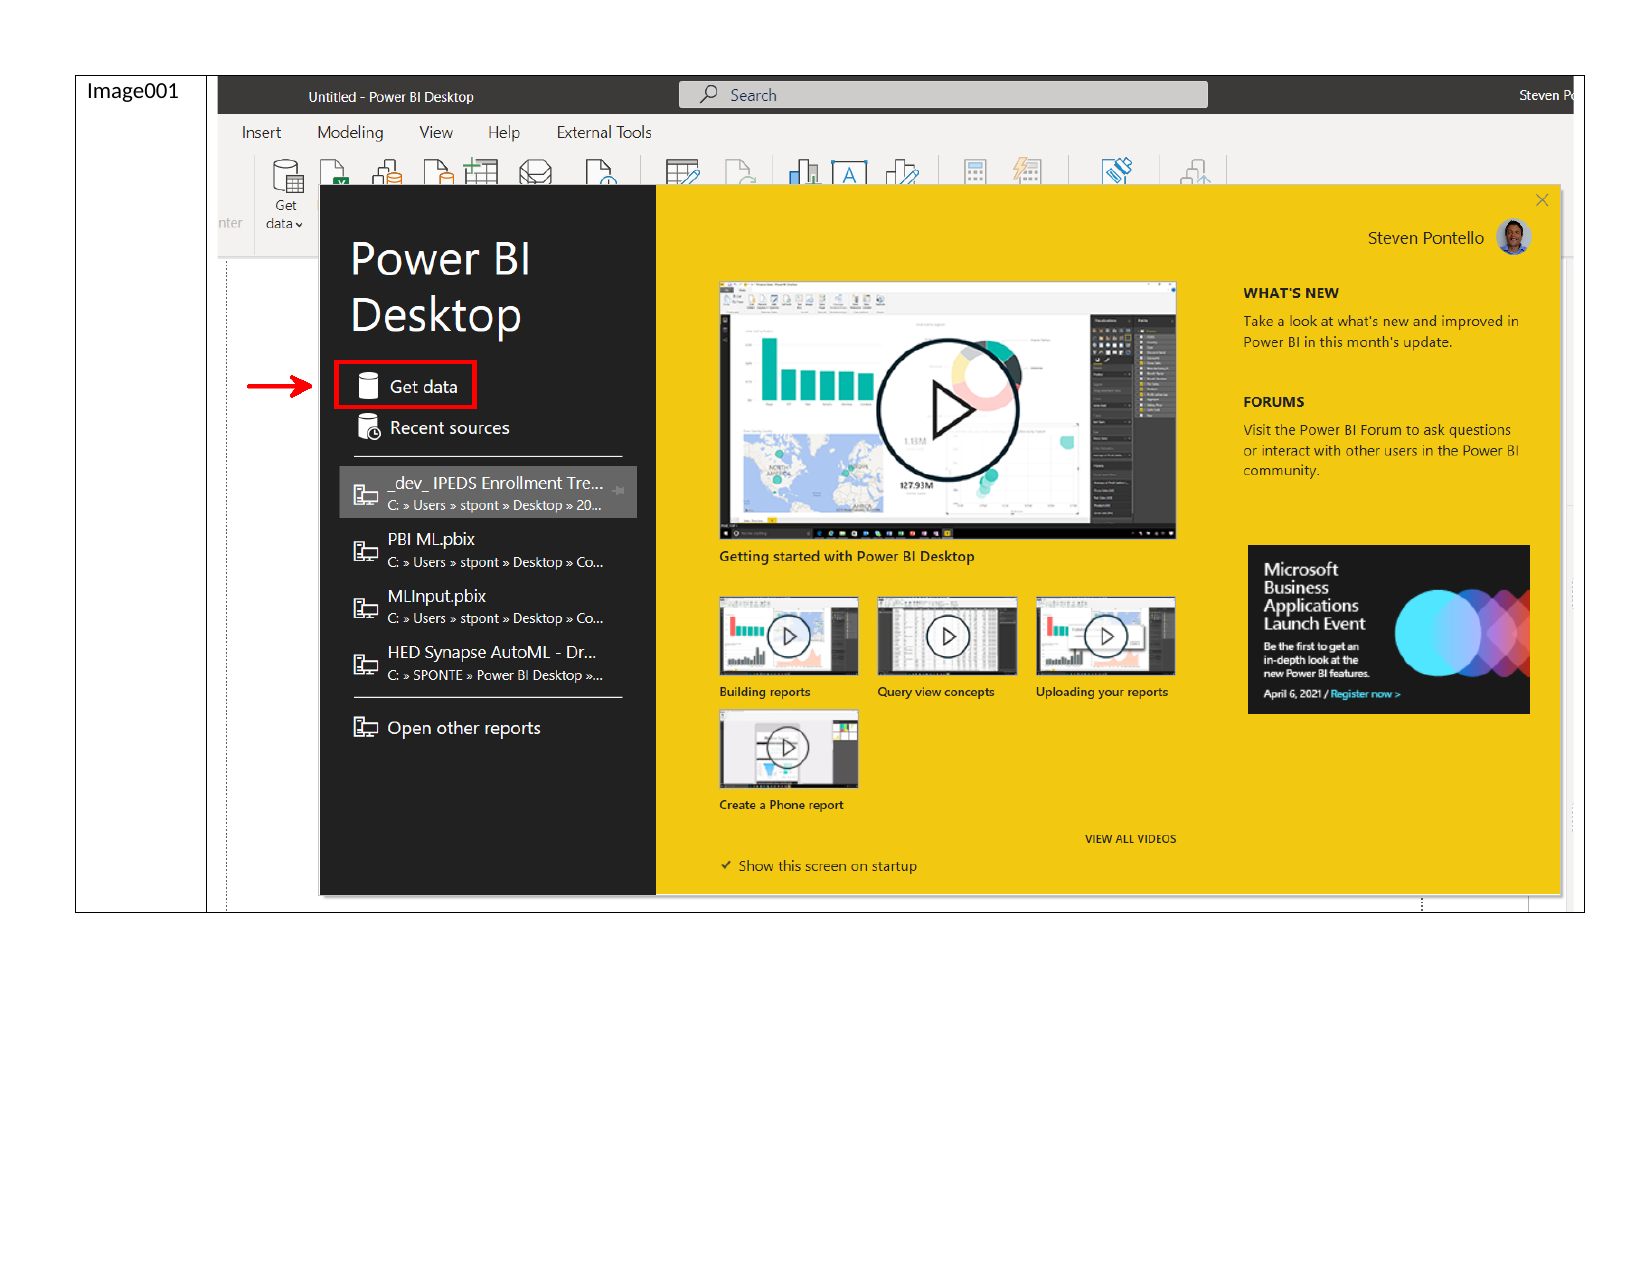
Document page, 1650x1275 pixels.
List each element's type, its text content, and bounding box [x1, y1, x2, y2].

picture [217, 76, 1574, 912]
table_header [1574, 76, 1584, 912]
table_header [207, 76, 217, 912]
table_header Image001 [76, 76, 206, 912]
